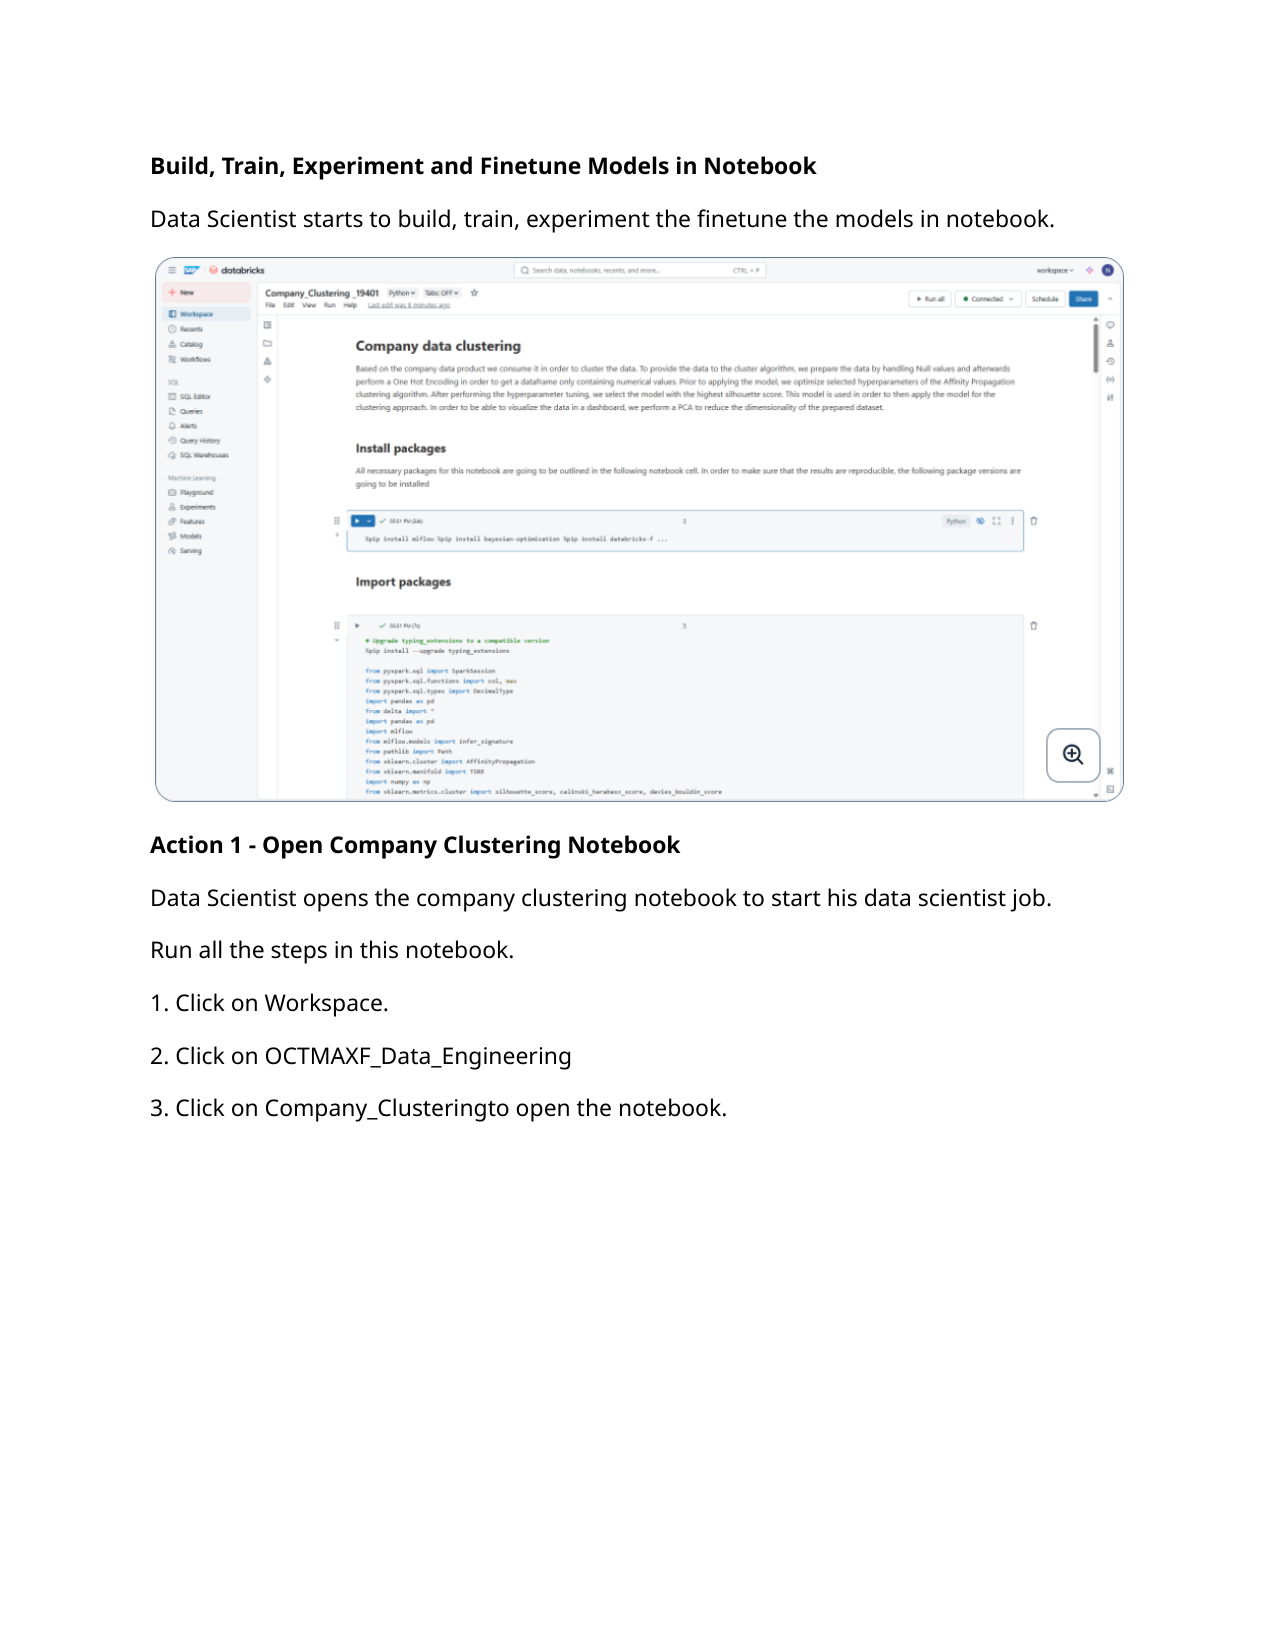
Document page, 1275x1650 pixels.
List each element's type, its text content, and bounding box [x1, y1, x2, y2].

text Run all the steps in this notebook. [150, 934, 1125, 966]
text Action 1 - Open Company Clustering Notebook [150, 829, 1125, 860]
text 1. Click on Workspace. [150, 987, 1125, 1018]
picture [150, 255, 1125, 808]
text 2. Click on OCTMAXF_Data_Engineering [150, 1039, 1125, 1071]
text Data Scientist opens the company clustering notebook to start his data scientist job. [150, 882, 1125, 913]
text Data Scientist starts to build, train, experiment the finetune the models in notebook. [150, 203, 1125, 234]
text Build, Train, Experiment and Finetune Models in Notebook [150, 150, 1125, 181]
text 3. Click on Company_Clusteringto open the notebook. [150, 1092, 1125, 1123]
